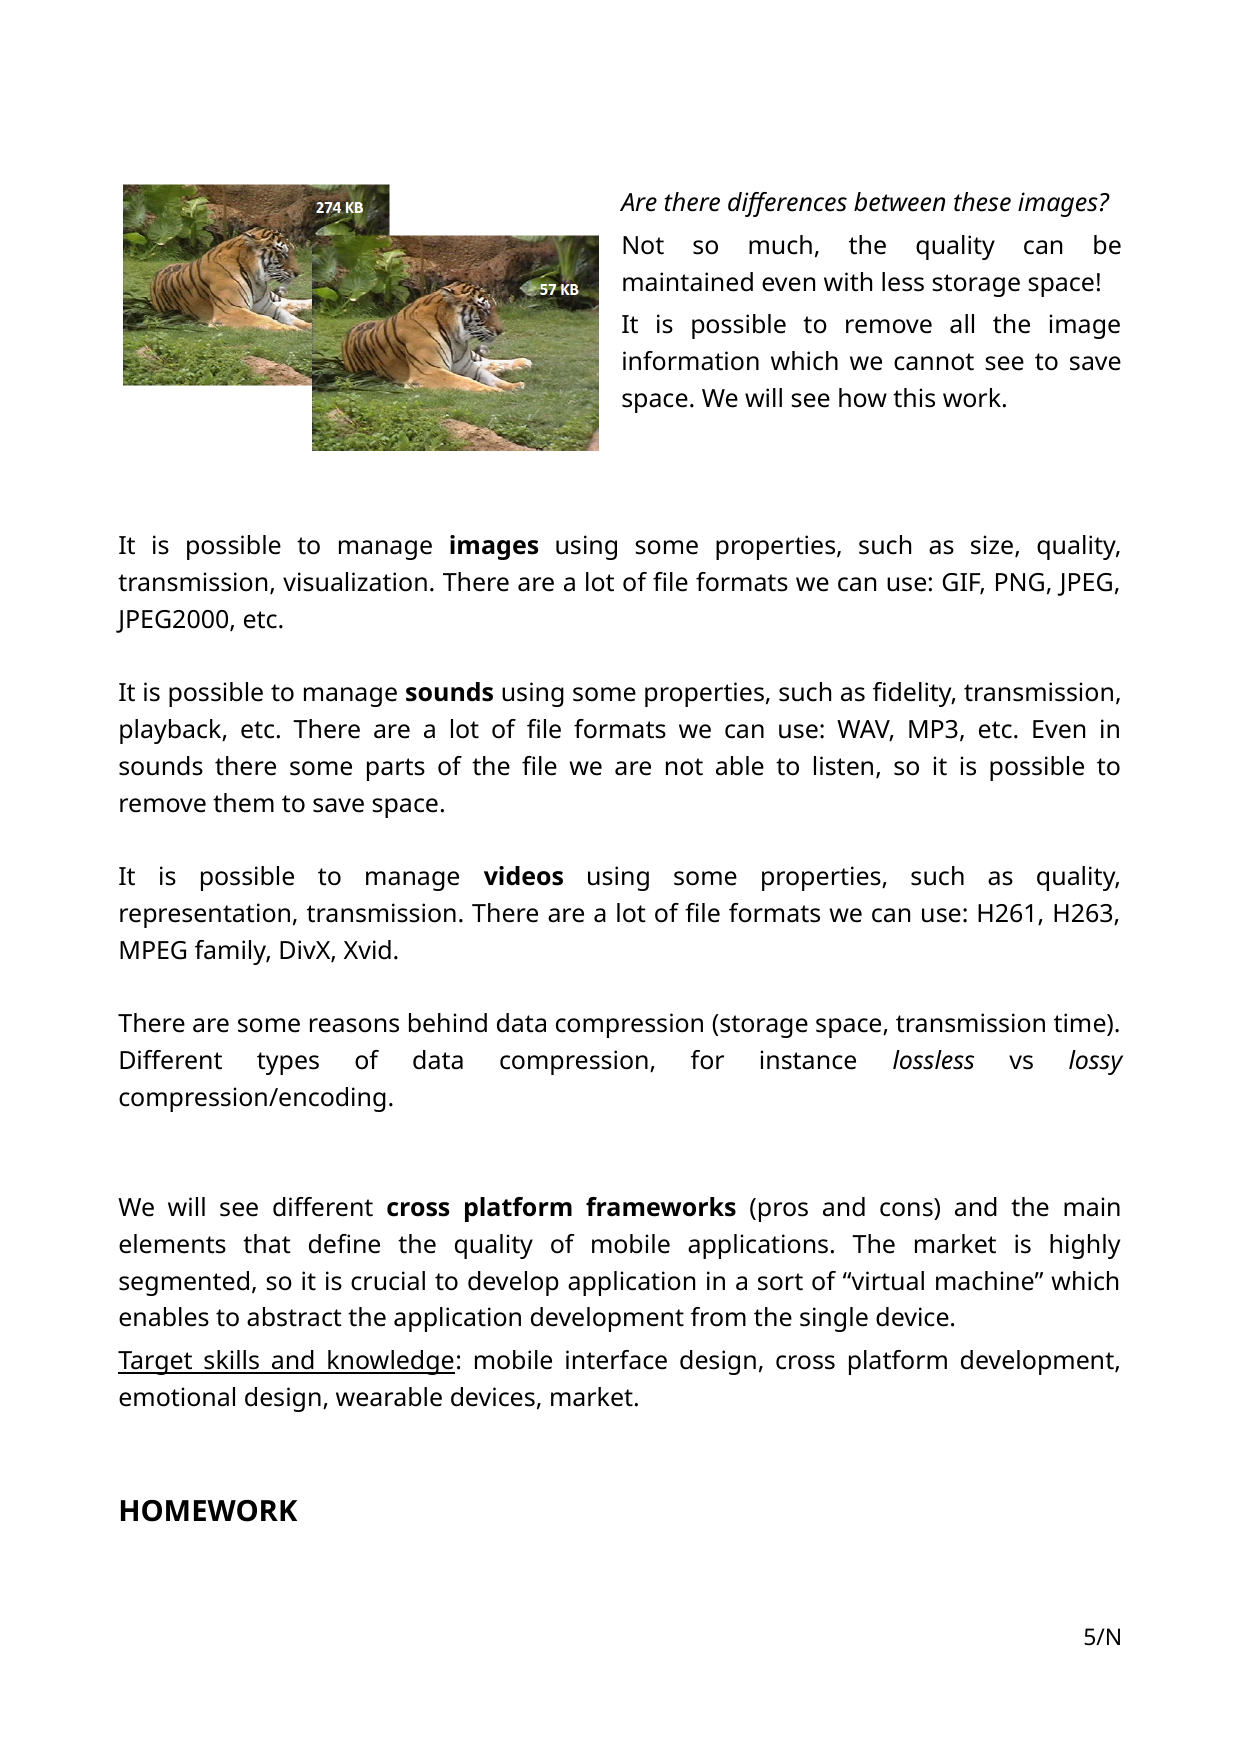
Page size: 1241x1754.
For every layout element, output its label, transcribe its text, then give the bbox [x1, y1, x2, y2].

picture [118, 180, 603, 455]
text It is possible to manage images using some properties, such as size, quality, transmission, visualization. There are a lot of file formats we can use: GIF, PNG, JPEG, JPEG2000, etc. [118, 528, 1122, 635]
text We will see different cross platform frameworks (pros and cons) and the main elements that define the quality of mobile applications. The market is highly segmented, so it is crucial to develop application in a sort of “virtual machine” which enables to abstract the application development from the single device. [118, 1190, 1122, 1334]
text There are some reasons behind data compression (storage space, transmission time). Different types of data compression, for instance lossless vs lossy compression/encoding. [118, 1006, 1122, 1113]
text Target skills and knowledge: mobile interface design, cross platform development, emotional design, wearable devices, market. [118, 1343, 1122, 1414]
text HOMEWORK [118, 1490, 1122, 1530]
text Are there differences between these images? [603, 184, 1122, 218]
text Not so much, the quality can be maintained even with less storage space! [603, 227, 1122, 298]
text It is possible to manage sounds using some properties, such as fidelity, transmission, playback, etc. There are a lot of file formats we can use: WAV, MP3, etc. Even in sounds there some parts of the file we are not able to listen, so it is possible to remove them to save space. [118, 675, 1122, 819]
text It is possible to manage videos using some properties, such as quality, representation, transmission. There are a lot of file formats we can use: H261, H263, MPEG family, DivX, Xvid. [118, 859, 1122, 966]
text It is possible to remove all the image information which we cannot see to save space. We will see how this work. [603, 307, 1122, 415]
